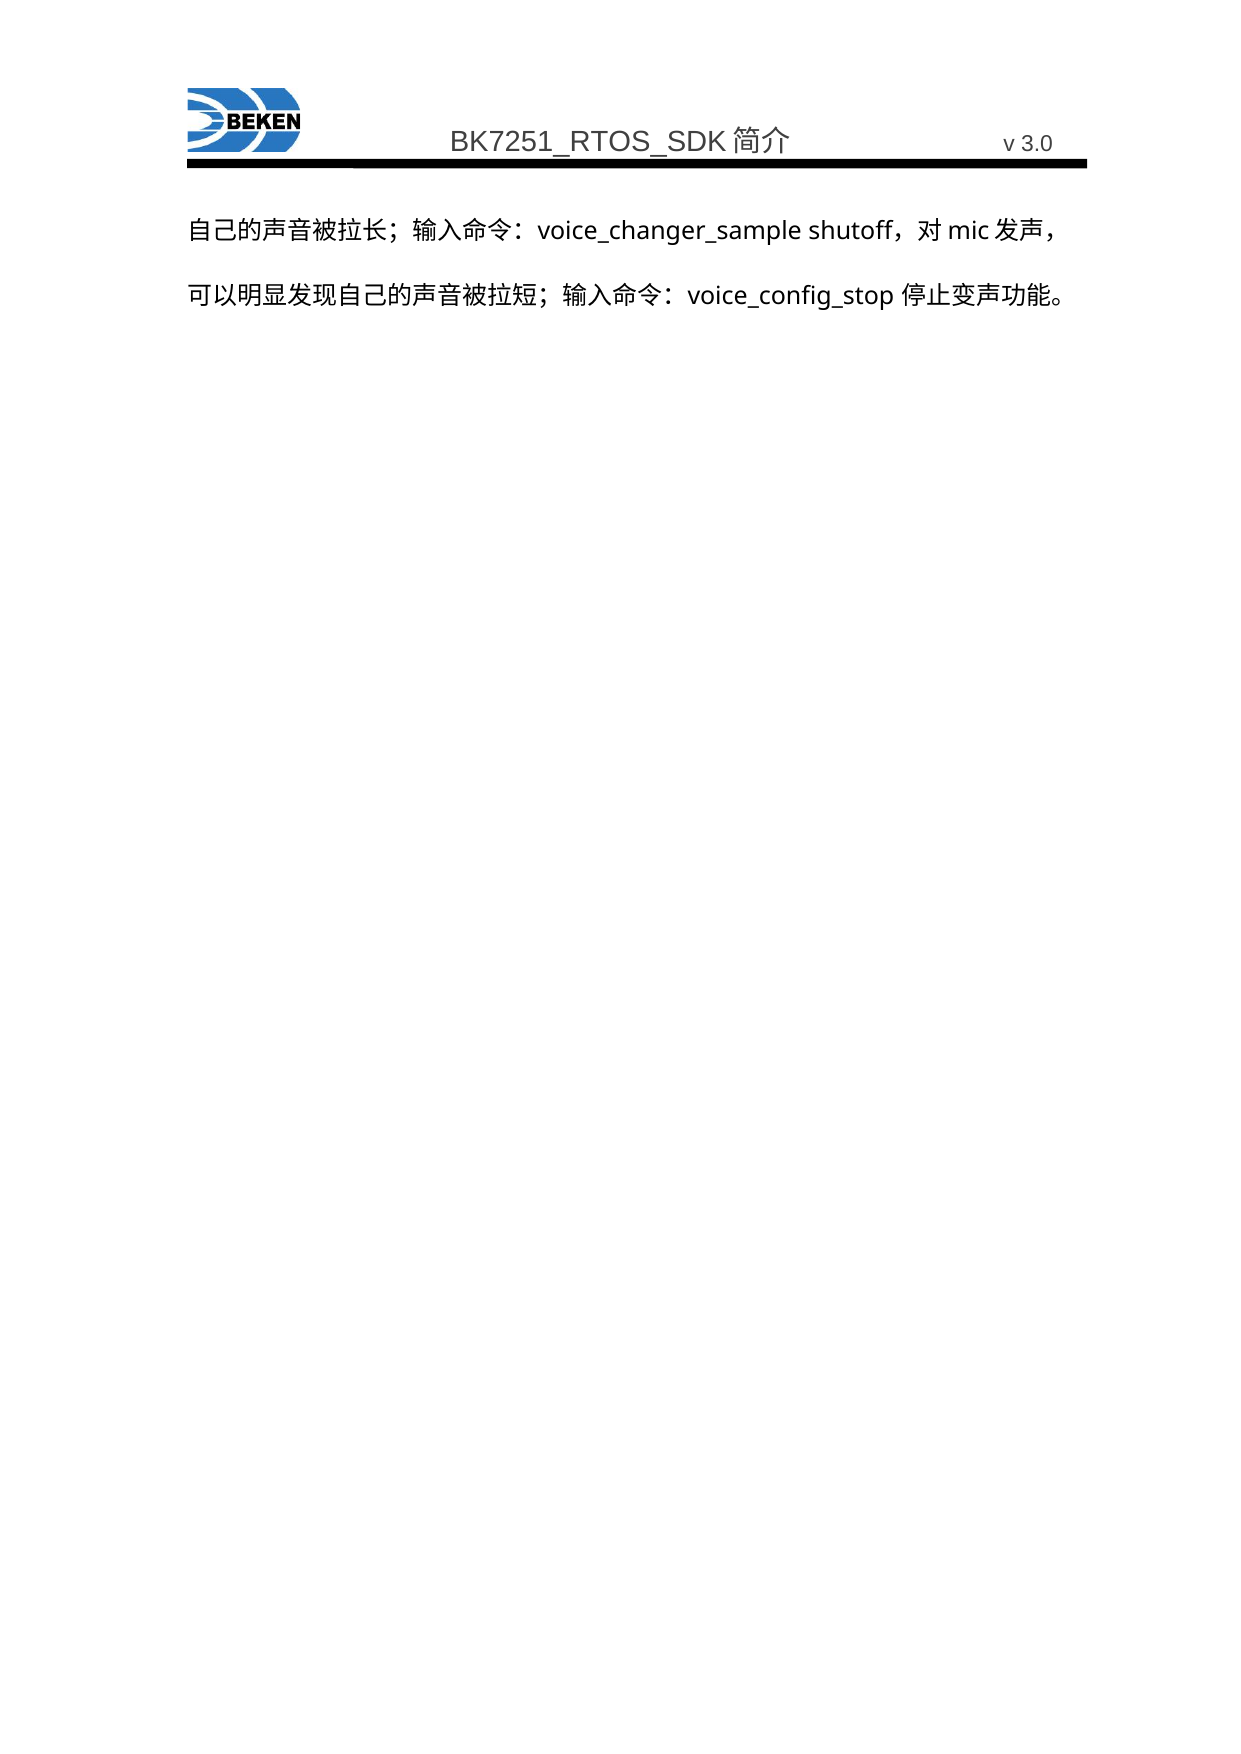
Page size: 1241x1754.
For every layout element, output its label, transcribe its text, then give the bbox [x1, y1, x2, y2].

picture [187, 88, 300, 152]
text 输入命令：voice_changer_sample launch，对mic发声，可以明显发现自己的声音被拉长；输入命令：voice_changer_sample shutoff，对mic发声，可以明显发现自己的声音被拉短；输入命令：voice_config_stop 停止变声功能。 [187, 196, 1053, 326]
